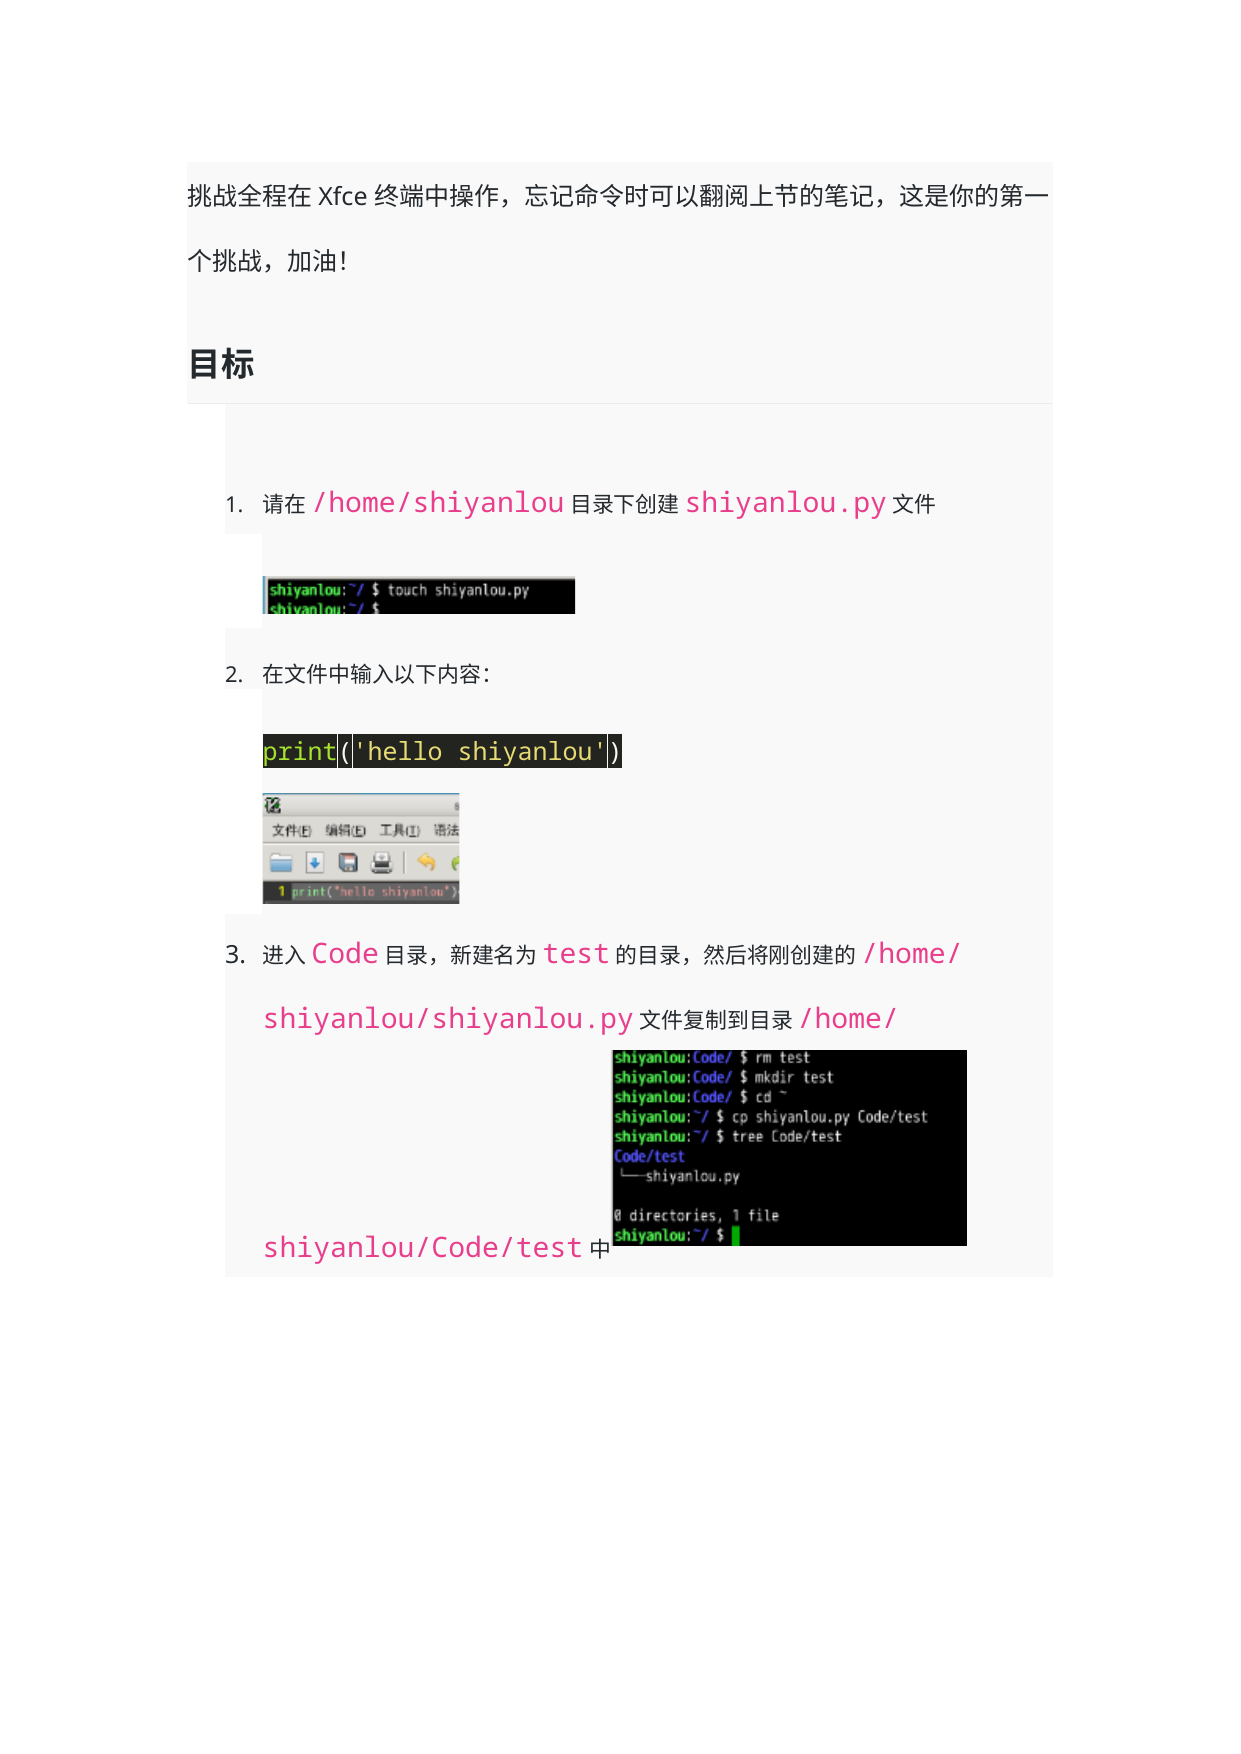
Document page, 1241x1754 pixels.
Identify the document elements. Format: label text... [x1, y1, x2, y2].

text 挑战全程在 Xfce 终端中操作，忘记命令时可以翻阅上节的笔记，这是你的第一个挑战，加油！ [187, 162, 1053, 292]
subtitle 目标 [187, 329, 1053, 404]
list 进入 Code 目录，新建名为 test 的目录，然后将刚创建的 /home/shiyanlou/shiyanlou.py 文件复制到目录 /home/shiyanlou/Code/test 中 [225, 920, 1053, 1277]
text print('hello shiyanlou') [262, 719, 1053, 784]
picture [262, 576, 575, 614]
list 请在 /home/shiyanlou 目录下创建 shiyanlou.py 文件 [225, 469, 1053, 534]
list 在文件中输入以下内容： [225, 657, 1053, 689]
picture [610, 1050, 967, 1246]
picture [262, 793, 460, 904]
